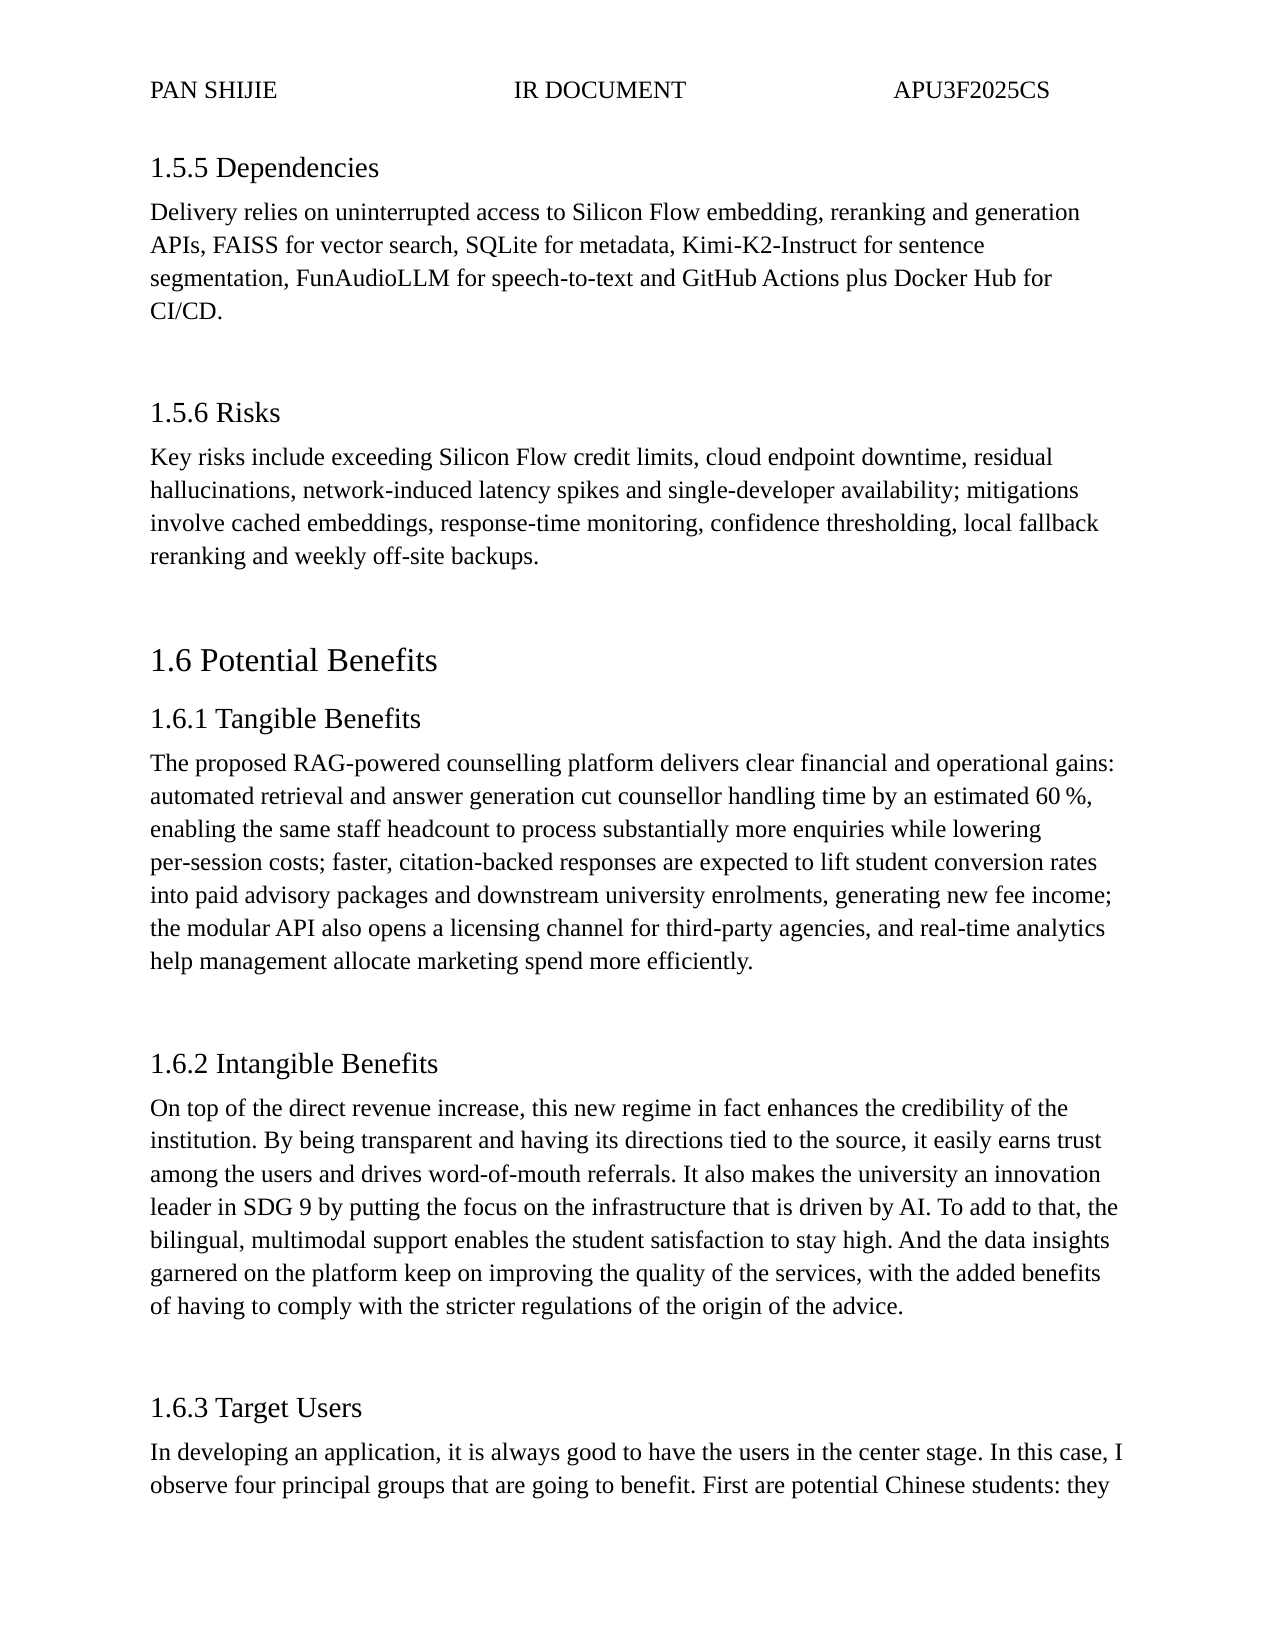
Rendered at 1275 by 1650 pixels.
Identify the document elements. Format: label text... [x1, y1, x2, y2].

subtitle 1.6.1 Tangible Benefits [150, 701, 1125, 735]
subtitle 1.6 Potential Benefits [150, 641, 1125, 679]
subtitle 1.6.2 Intangible Benefits [150, 1046, 1125, 1079]
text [150, 1437, 1125, 1499]
text Delivery relies on uninterrupted access to Silicon Flow embedding, reranking and generation APIs, FAISS for vector search, SQLite for metadata, Kimi-K2-Instruct for sentence segmentation, FunAudioLLM for speech-to-text and GitHub Actions plus Docker Hub for CI/CD. [150, 197, 1125, 325]
text The proposed RAG-powered counselling platform delivers clear financial and operational gains: automated retrieval and answer generation cut counsellor handling time by an estimated 60 %, enabling the same staff headcount to process substantially more enquiries while lowering per‑session costs; faster, citation‑backed responses are expected to lift student conversion rates into paid advisory packages and downstream university enrolments, generating new fee income; the modular API also opens a licensing channel for third‑party agencies, and real‑time analytics help management allocate marketing spend more efficiently. [150, 748, 1125, 975]
text On top of the direct revenue increase, this new regime in fact enhances the credibility of the institution. By being transparent and having its directions tied to the source, it easily earns trust among the users and drives word-of-mouth referrals. It also makes the university an innovation leader in SDG 9 by putting the focus on the infrastructure that is driven by AI. To add to that, the bilingual, multimodal support enables the student satisfaction to stay high. And the data insights garnered on the platform keep on improving the quality of the services, with the added benefits of having to comply with the stricter regulations of the origin of the advice. [150, 1093, 1125, 1319]
subtitle 1.5.6 Risks [150, 395, 1125, 429]
text Key risks include exceeding Silicon Flow credit limits, cloud endpoint downtime, residual hallucinations, network-induced latency spikes and single-developer availability; mitigations involve cached embeddings, response-time monitoring, confidence thresholding, local fallback reranking and weekly off-site backups. [150, 442, 1125, 570]
subtitle 1.6.3 Target Users [150, 1390, 1125, 1424]
subtitle 1.5.5 Dependencies [150, 150, 1125, 183]
